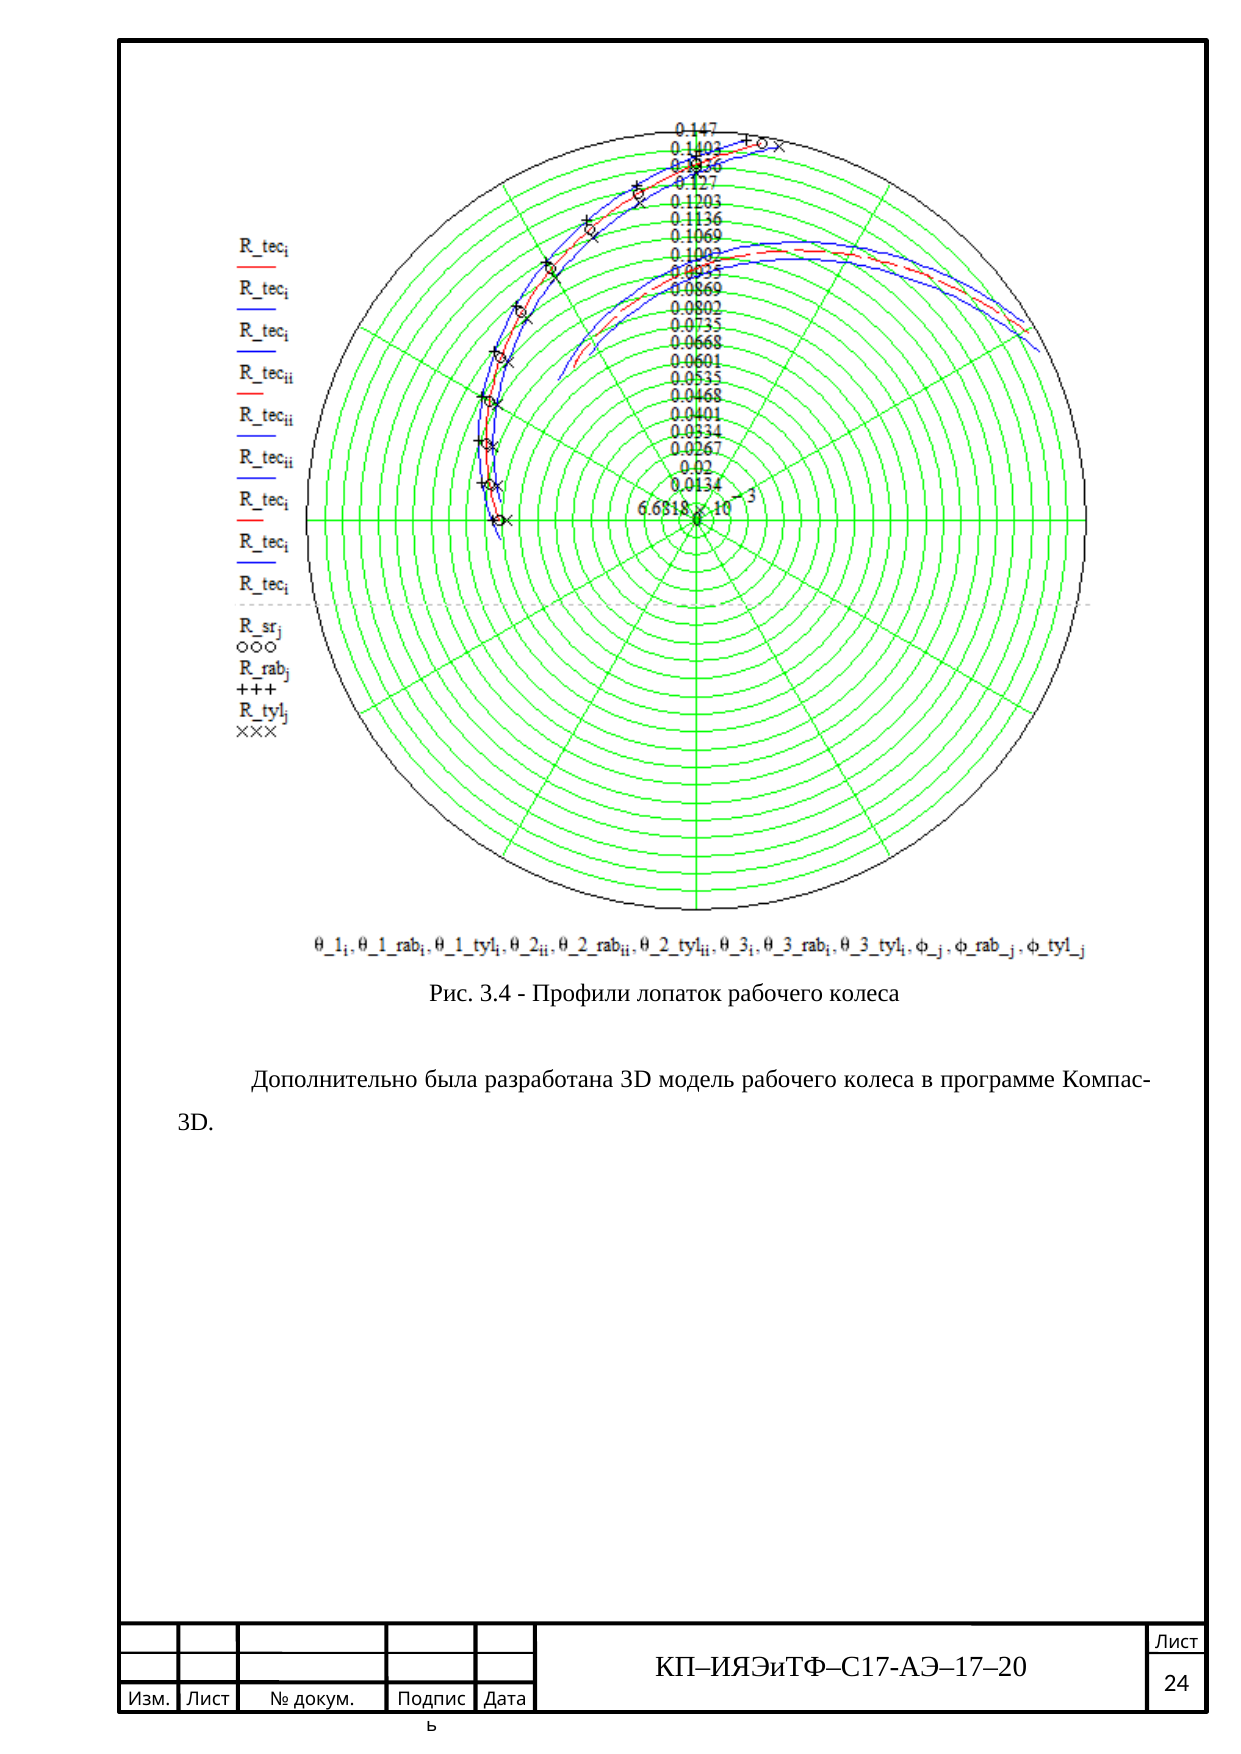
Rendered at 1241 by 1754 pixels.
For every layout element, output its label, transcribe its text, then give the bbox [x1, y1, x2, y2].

text Дополнительно была разработана 3D модель рабочего колеса в программе Компас-3D. [177, 1064, 1152, 1136]
picture [234, 118, 1095, 964]
text Рис. 3.4 - Профили лопаток рабочего колеса [177, 978, 1152, 1007]
